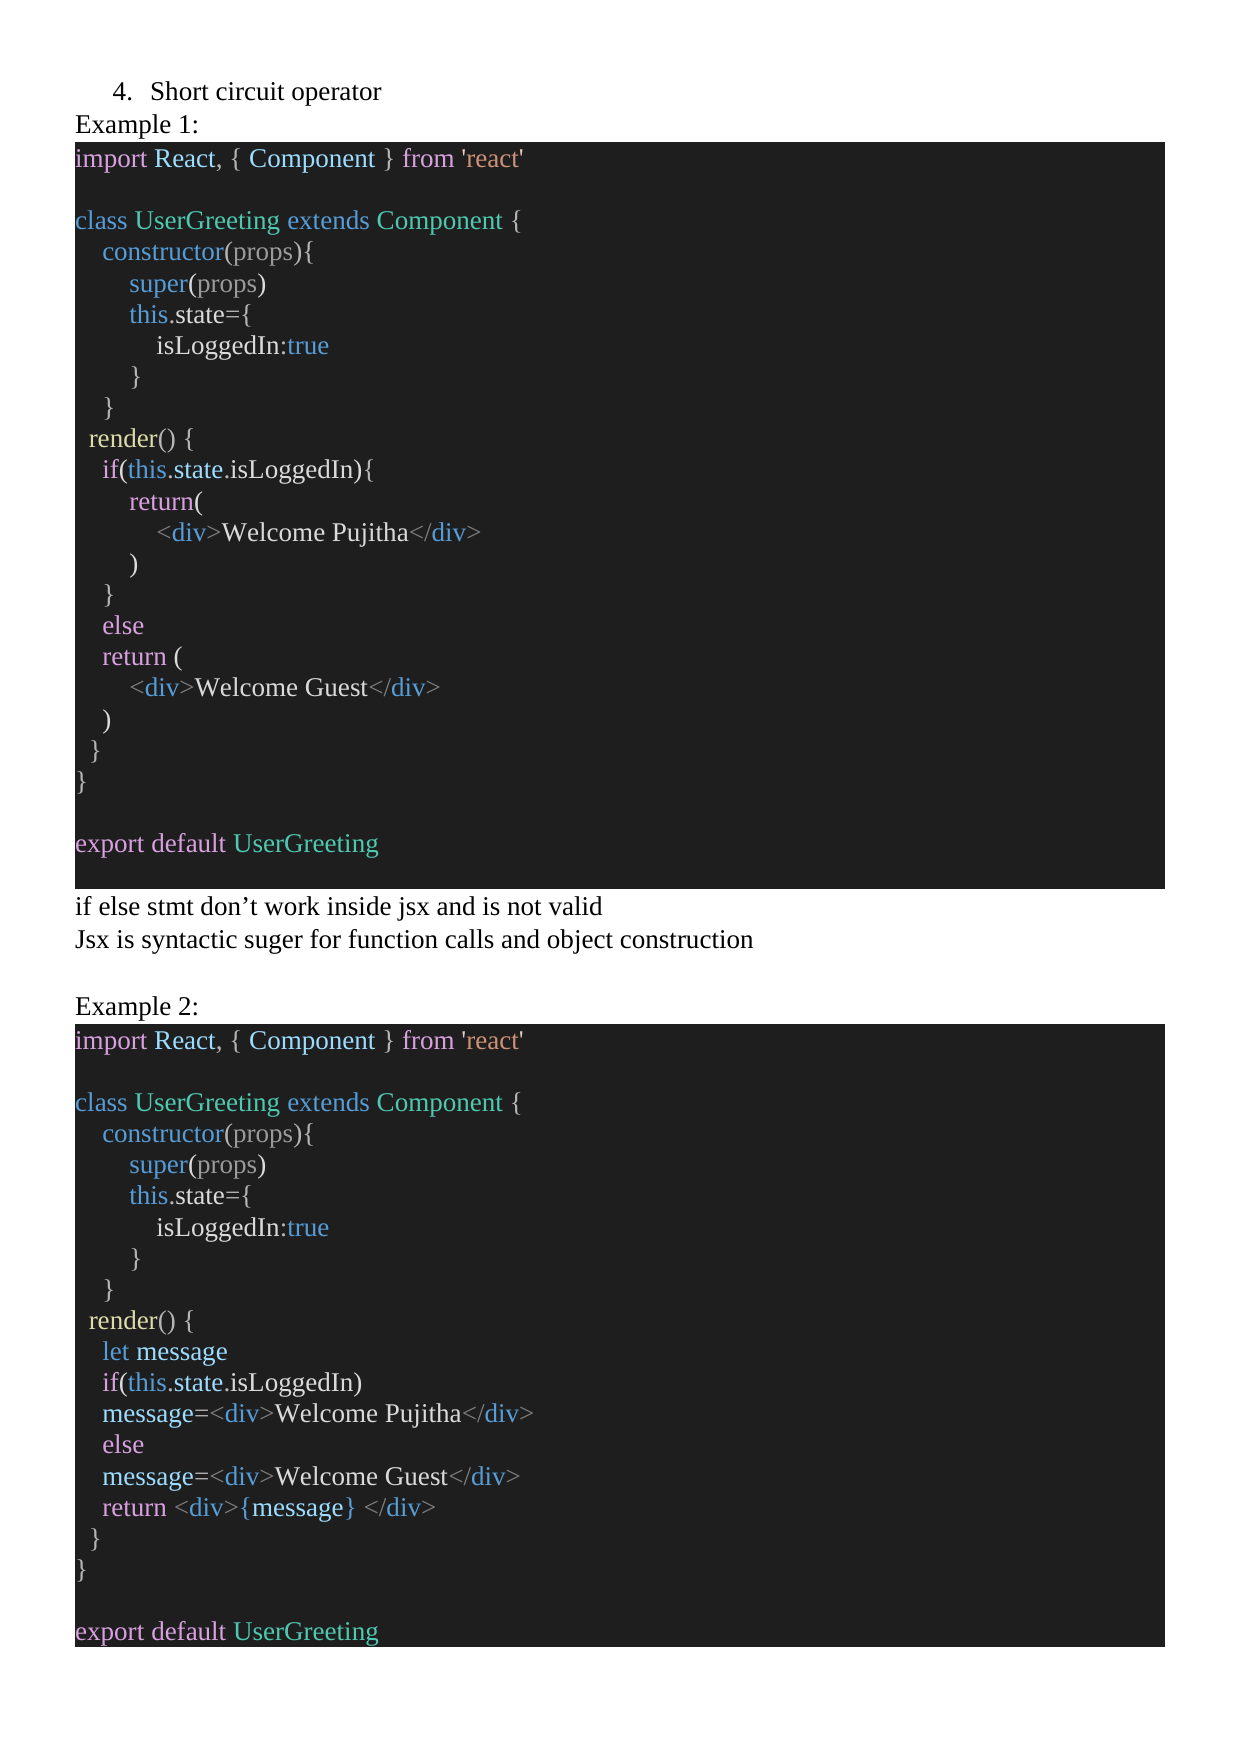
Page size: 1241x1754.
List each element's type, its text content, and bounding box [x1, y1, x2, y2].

text } [75, 391, 1165, 422]
text constructor(props){ [75, 236, 1165, 267]
text } [75, 1273, 1165, 1304]
text export default UserGreeting [75, 827, 1165, 858]
text class UserGreeting extends Component { [75, 1086, 1165, 1117]
text message=<div>Welcome Guest</div> [75, 1460, 1165, 1491]
text } [75, 1242, 1165, 1273]
text if else stmt don’t work inside jsx and is not valid [75, 889, 1165, 921]
text this.state={ [75, 1179, 1165, 1211]
text } [75, 734, 1165, 765]
text constructor(props){ [75, 1117, 1165, 1148]
text import React, { Component } from 'react' [75, 1024, 1165, 1055]
text return( [75, 485, 1165, 516]
text } [75, 1522, 1165, 1553]
text if(this.state.isLoggedIn){ [75, 453, 1165, 485]
text export default UserGreeting [75, 1616, 1165, 1647]
text else [75, 609, 1165, 640]
text Jsx is syntactic suger for function calls and object construction [75, 923, 1165, 954]
text class UserGreeting extends Component { [75, 204, 1165, 236]
text let message [75, 1335, 1165, 1366]
list Short circuit operator [112, 75, 1165, 106]
text return ( [75, 640, 1165, 672]
text } [75, 765, 1165, 796]
text } [75, 360, 1165, 391]
text ) [75, 547, 1165, 578]
text isLoggedIn:true [75, 1211, 1165, 1242]
text super(props) [75, 1148, 1165, 1179]
text <div>Welcome Guest</div> [75, 672, 1165, 703]
text this.state={ [75, 298, 1165, 329]
text ) [75, 703, 1165, 734]
text Example 2: [75, 990, 1165, 1021]
text render() { [75, 422, 1165, 453]
text render() { [75, 1304, 1165, 1335]
text return <div>{message} </div> [75, 1491, 1165, 1522]
text isLoggedIn:true [75, 329, 1165, 360]
text import React, { Component } from 'react' [75, 142, 1165, 173]
text } [75, 578, 1165, 609]
text <div>Welcome Pujitha</div> [75, 516, 1165, 547]
text Example 1: [75, 108, 1165, 140]
text super(props) [75, 267, 1165, 298]
text else [75, 1429, 1165, 1460]
text message=<div>Welcome Pujitha</div> [75, 1397, 1165, 1429]
text } [75, 1553, 1165, 1584]
text if(this.state.isLoggedIn) [75, 1366, 1165, 1397]
